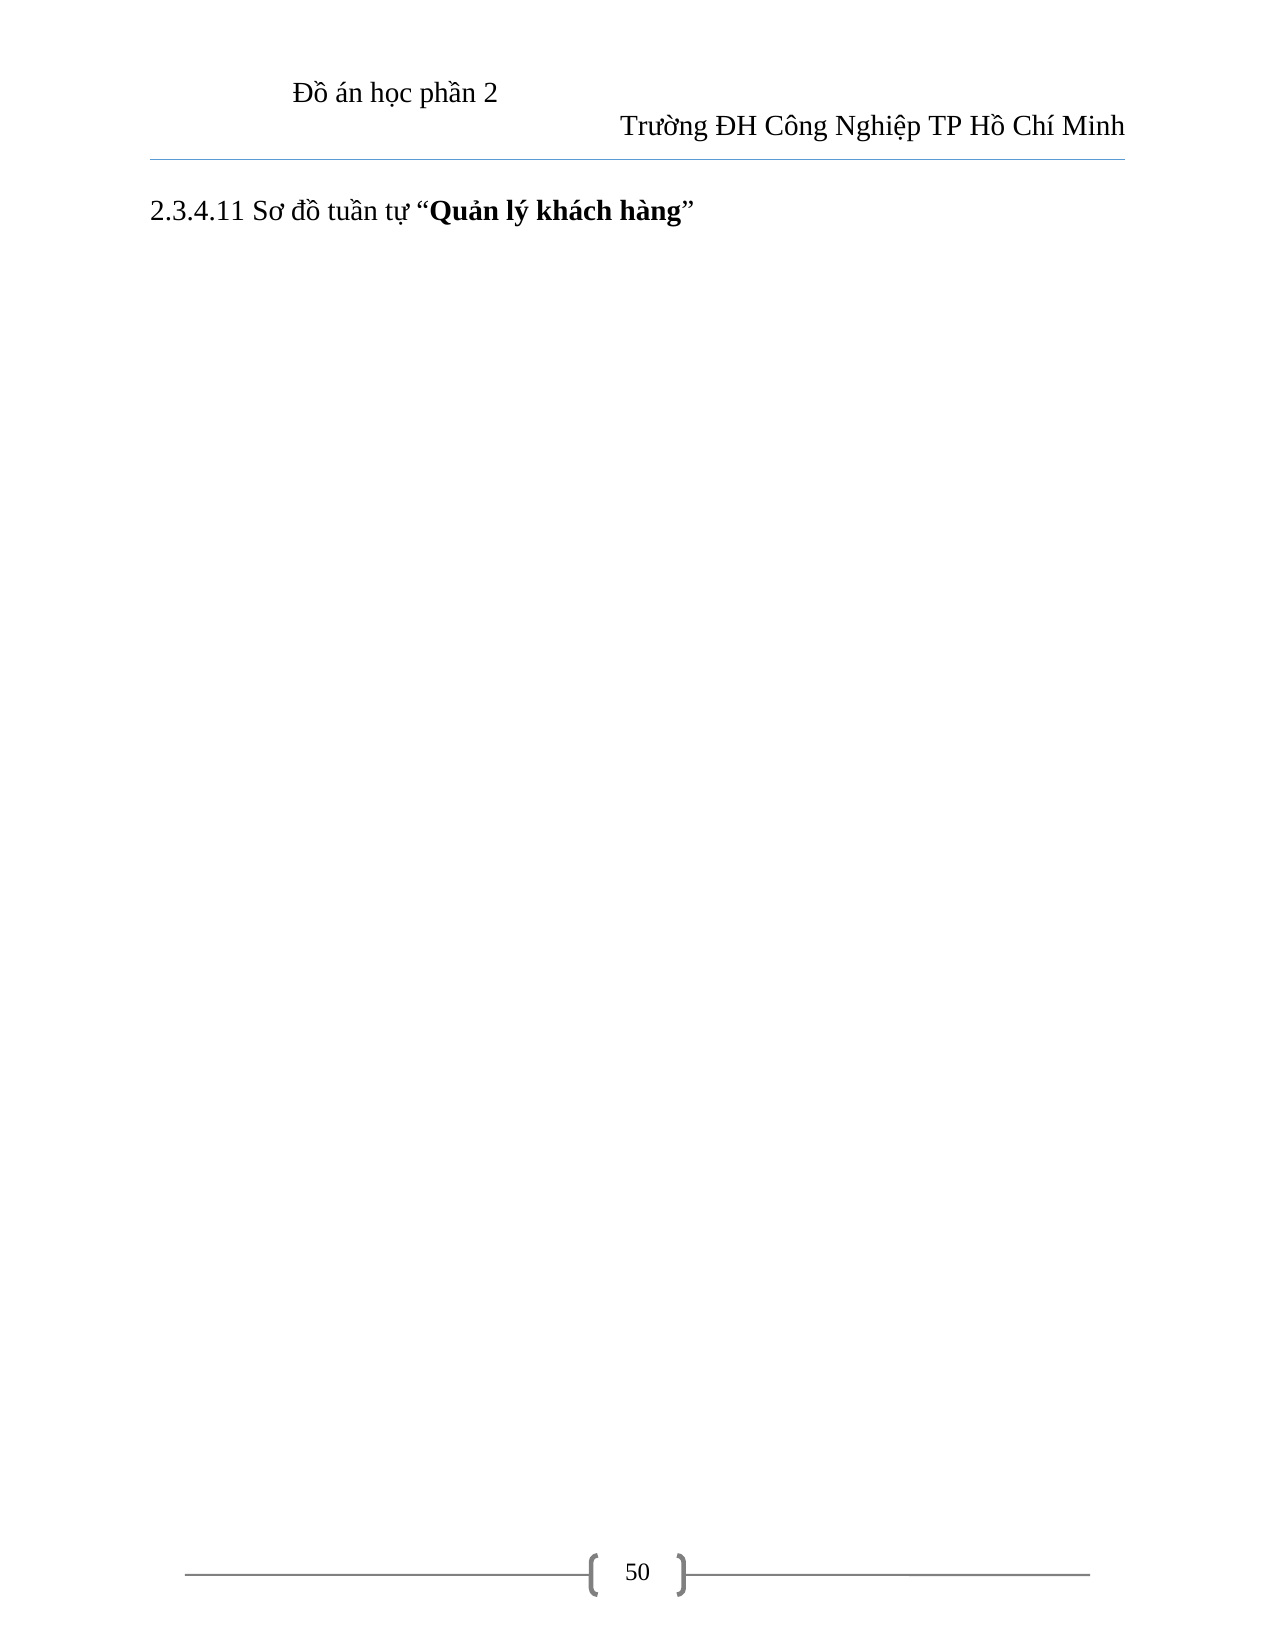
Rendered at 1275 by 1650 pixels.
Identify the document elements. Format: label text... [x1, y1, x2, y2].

subtitle 2.3.4.11 Sơ đồ tuần tự “Quản lý khách hàng” [150, 193, 1125, 227]
